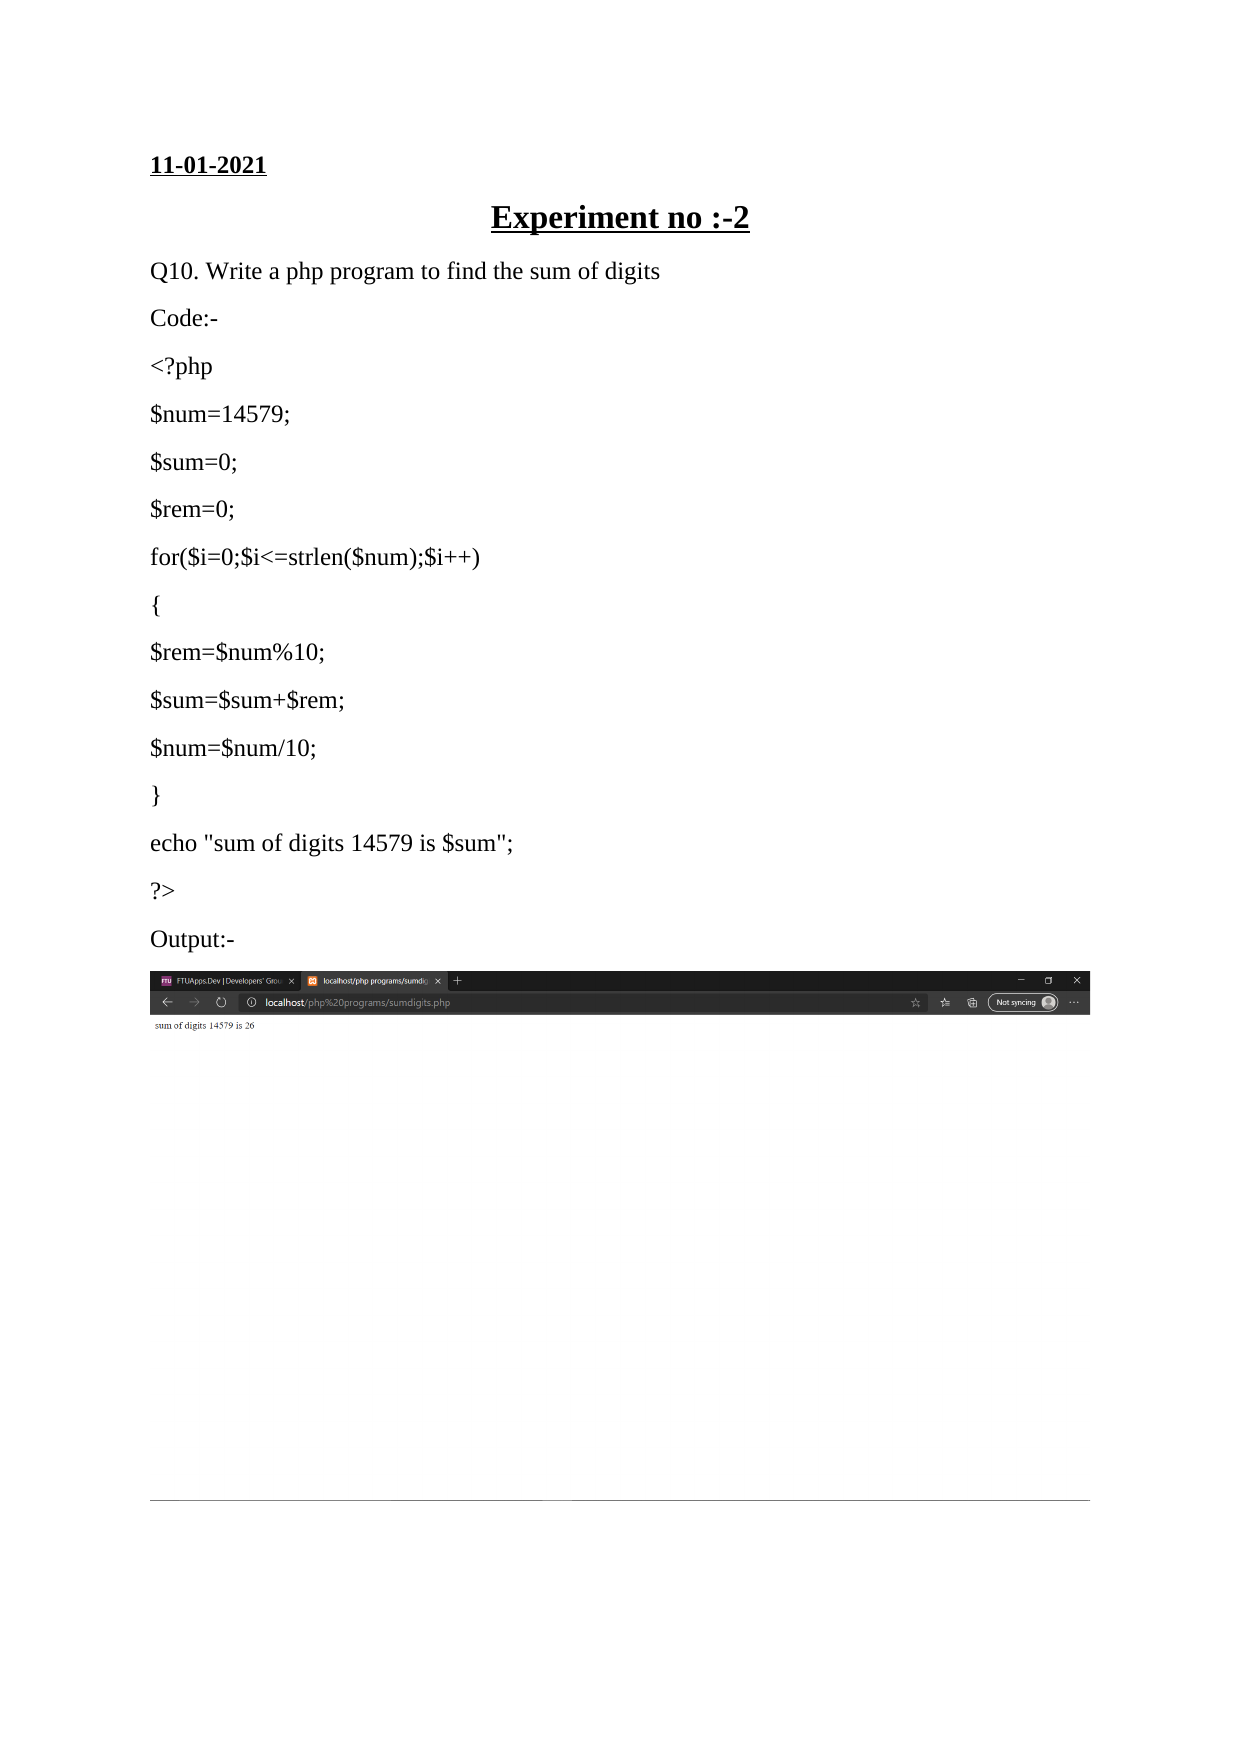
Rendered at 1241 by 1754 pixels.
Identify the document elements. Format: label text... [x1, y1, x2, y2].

text 11-01-2021 [150, 150, 1090, 179]
text $num=14579; [150, 399, 1090, 428]
text Code:- [150, 303, 1090, 332]
text $rem=0; [150, 494, 1090, 523]
text $num=$num/10; [150, 733, 1090, 762]
text } [150, 781, 1090, 809]
text <?php [150, 351, 1090, 380]
text $rem=$num%10; [150, 637, 1090, 666]
text Output:- [150, 924, 1090, 952]
picture [150, 971, 1091, 1501]
text echo "sum of digits 14579 is $sum"; [150, 828, 1090, 857]
text for($i=0;$i<=strlen($num);$i++) [150, 542, 1090, 571]
text $sum=0; [150, 447, 1090, 475]
text { [150, 590, 1090, 618]
text ?> [150, 876, 1090, 905]
text Q10. Write a php program to find the sum of digits [150, 256, 1090, 284]
text Experiment no :-2 [150, 198, 1090, 236]
text $sum=$sum+$rem; [150, 685, 1090, 714]
